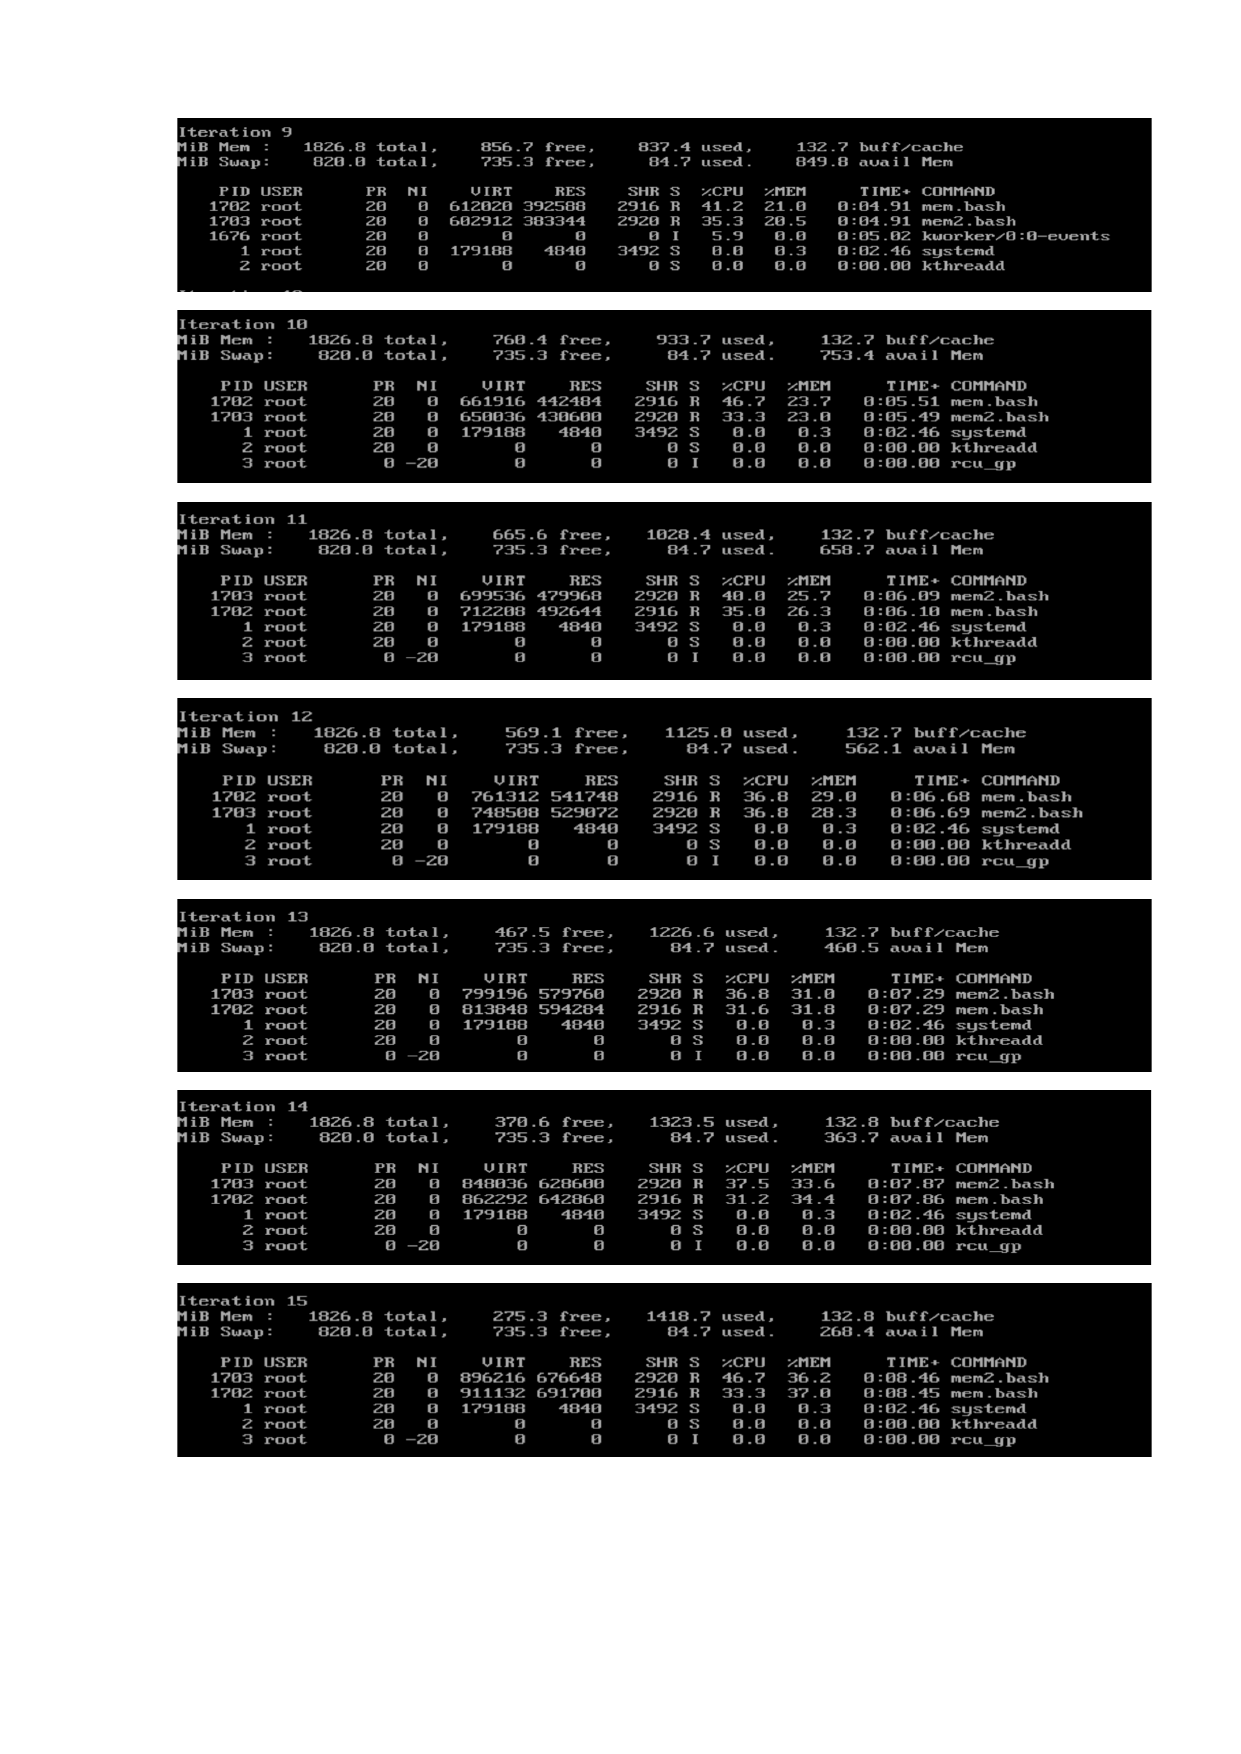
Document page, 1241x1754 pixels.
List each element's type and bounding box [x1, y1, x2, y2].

picture [177, 1283, 1152, 1457]
picture [177, 310, 1152, 483]
picture [177, 1090, 1152, 1265]
picture [177, 502, 1152, 680]
picture [177, 118, 1152, 292]
picture [177, 899, 1152, 1072]
picture [177, 698, 1152, 880]
